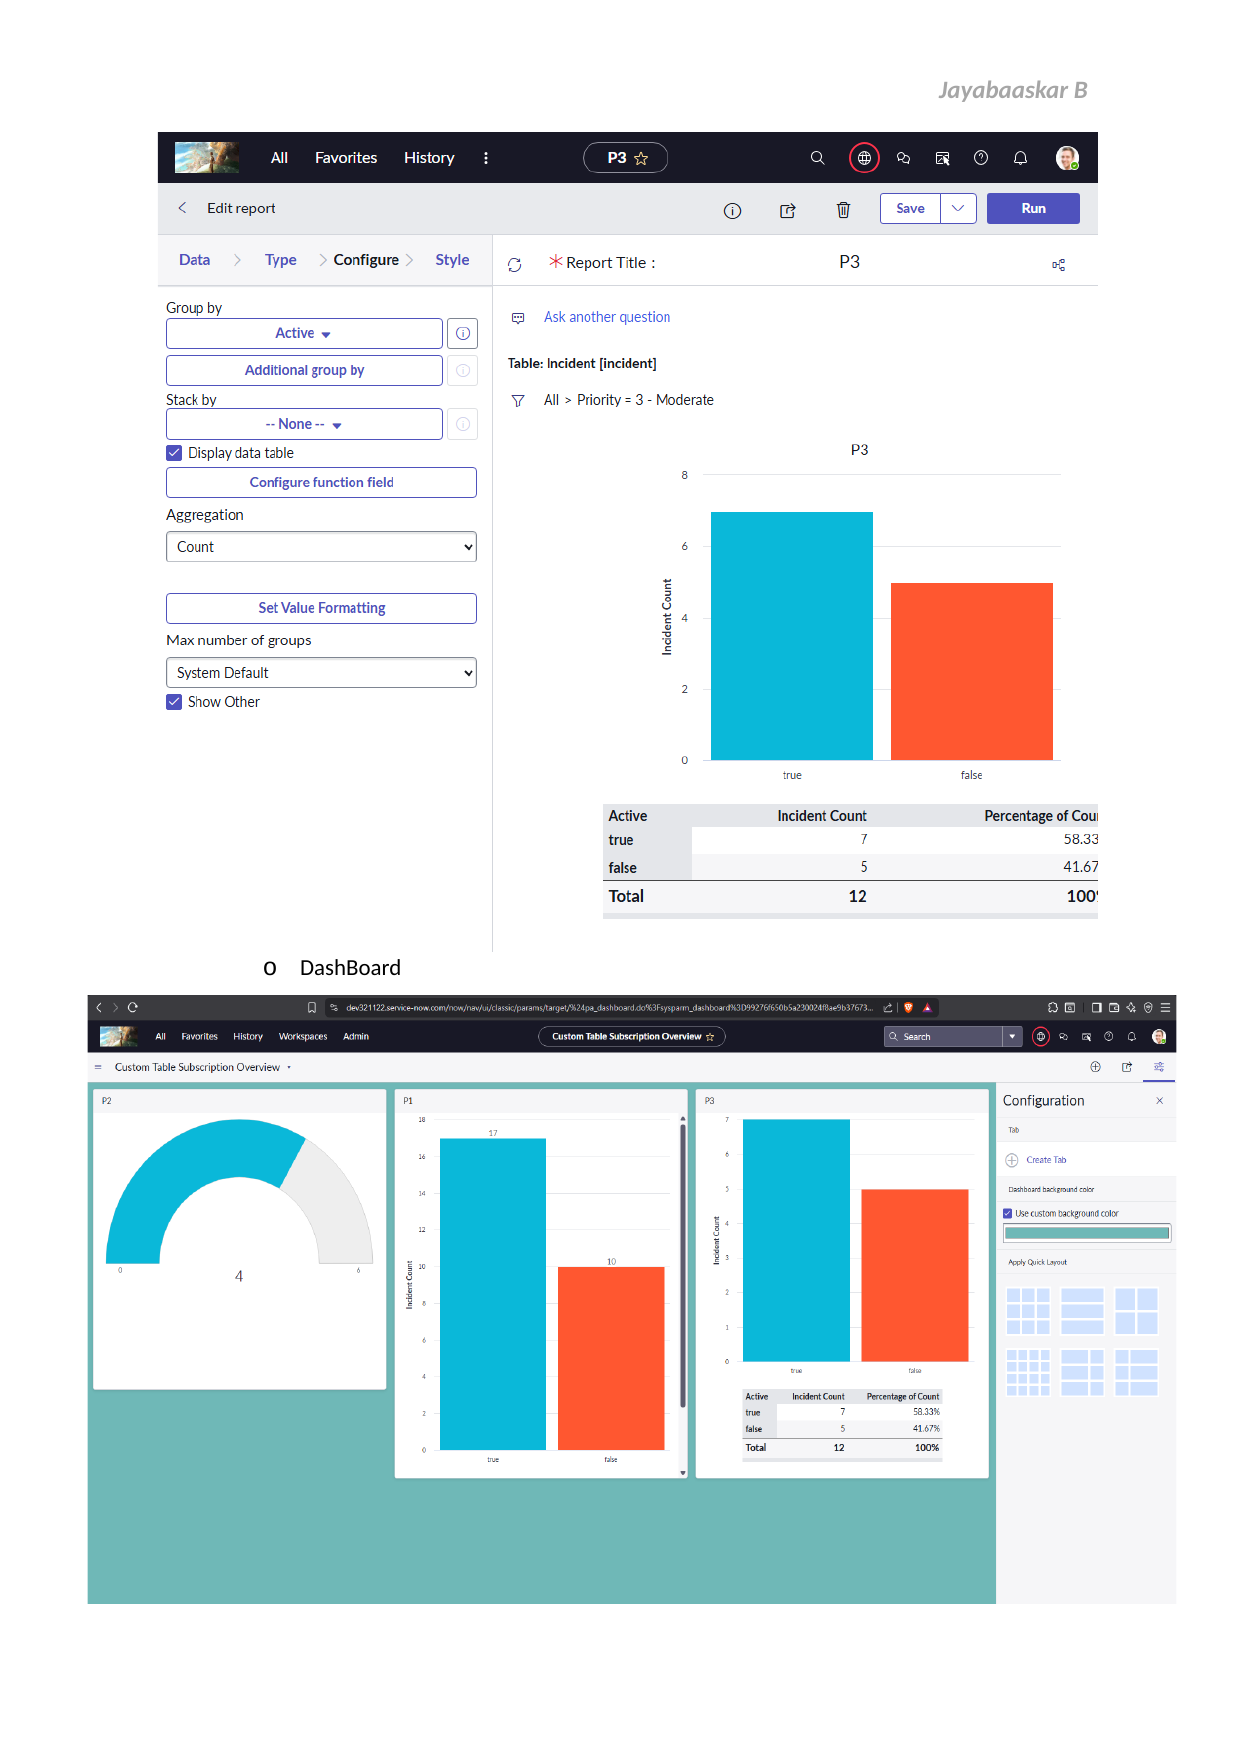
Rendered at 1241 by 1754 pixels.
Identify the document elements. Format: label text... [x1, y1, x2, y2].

picture [157, 132, 1098, 952]
picture [87, 995, 1177, 1604]
list DashBoard [262, 952, 1090, 983]
